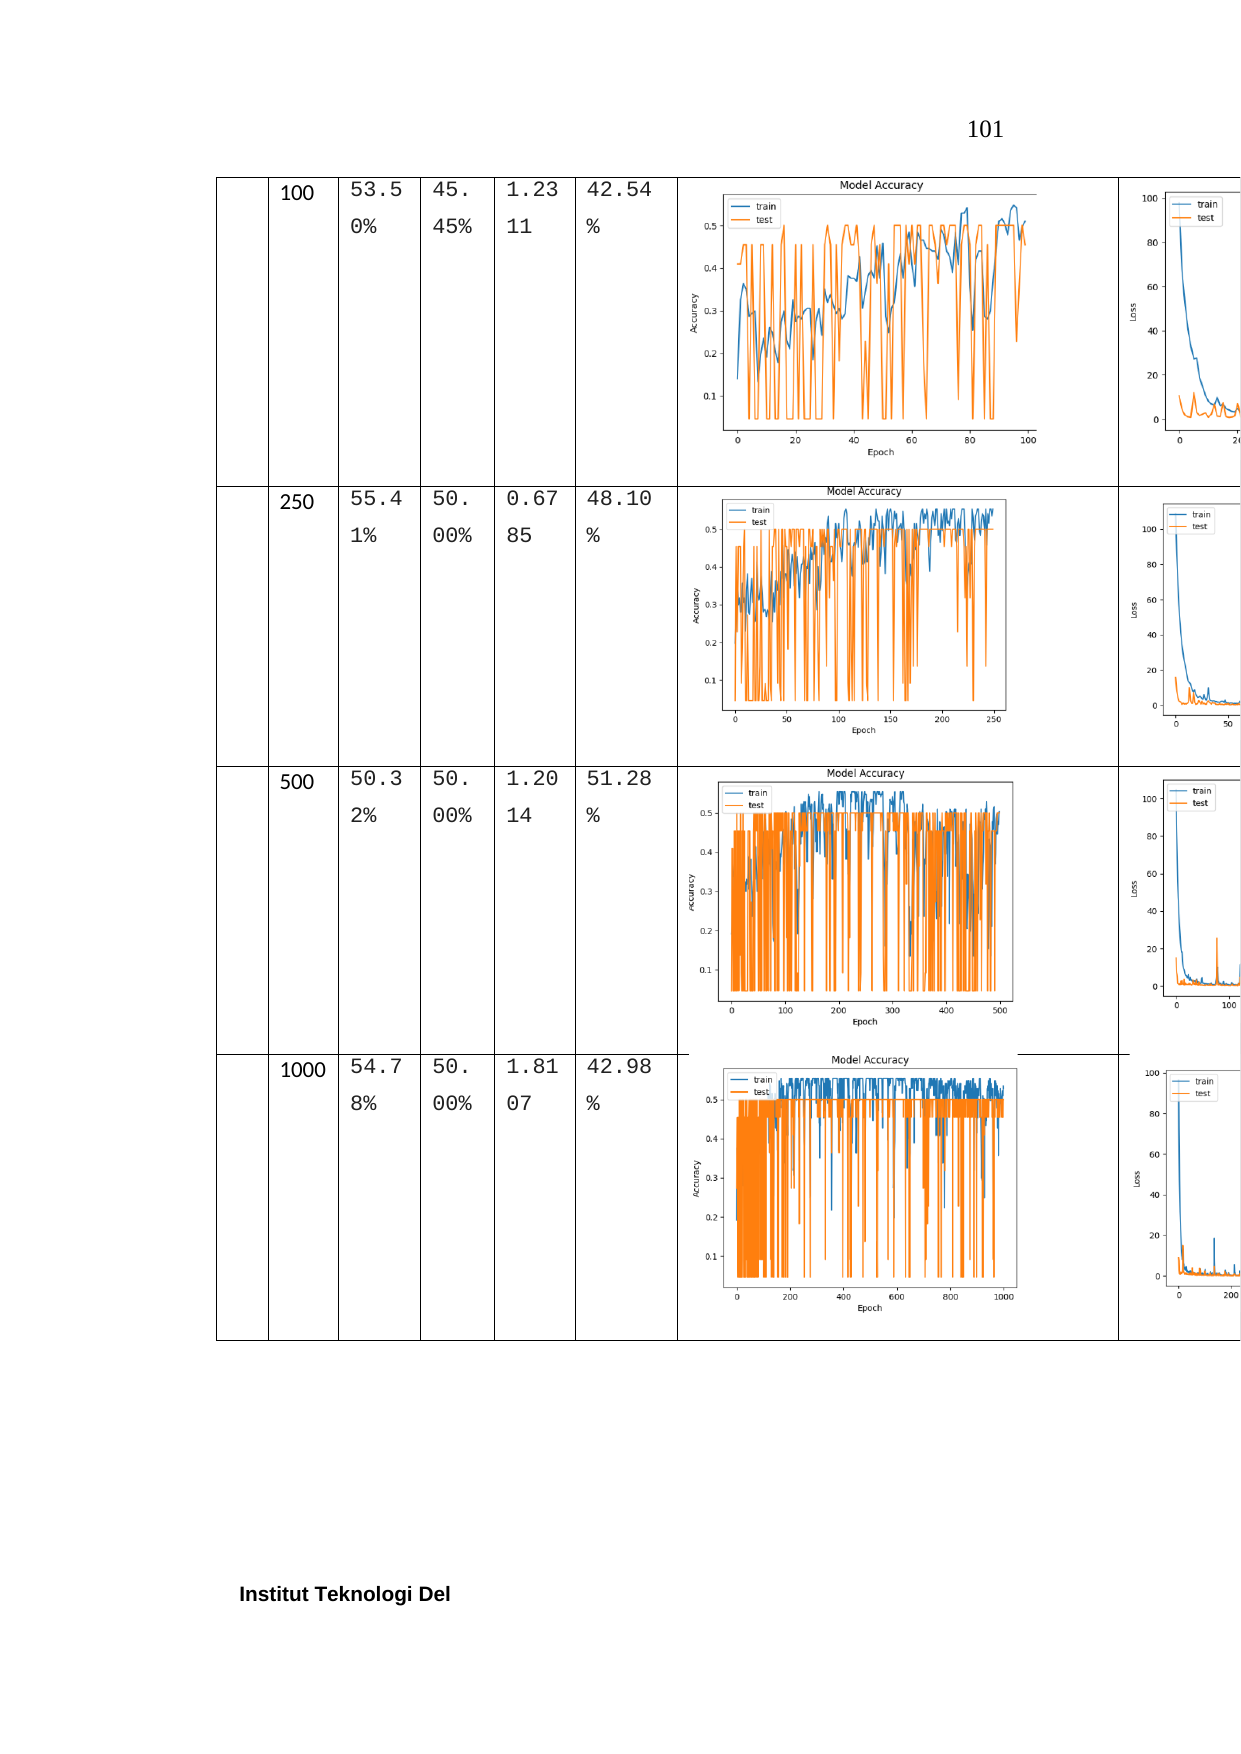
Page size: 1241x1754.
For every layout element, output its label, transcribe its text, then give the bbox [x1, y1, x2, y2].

picture [1129, 487, 1241, 740]
table_cell [1119, 487, 1240, 766]
table_cell [217, 487, 268, 766]
picture [1129, 1054, 1241, 1312]
table_cell 50.32% [339, 767, 420, 1054]
table_cell [678, 487, 1118, 766]
table_cell 50.00% [421, 487, 494, 766]
table_cell [678, 767, 1118, 1054]
table_cell [1119, 178, 1240, 486]
picture [689, 487, 1009, 736]
picture [689, 178, 1037, 458]
table_cell 1.2311 [495, 178, 575, 486]
picture [1129, 767, 1241, 1023]
table_cell 51.28 % [576, 767, 677, 1054]
table_cell [217, 767, 268, 1054]
table_cell 53.50% [339, 178, 420, 486]
table_cell [1119, 767, 1240, 1054]
table_cell 250 [269, 487, 338, 766]
table_cell 100 [269, 178, 338, 486]
table_cell [678, 1055, 1118, 1340]
table_cell 1.8107 [495, 1055, 575, 1340]
picture [689, 1054, 1018, 1314]
table_cell [217, 178, 268, 486]
table_cell [1119, 1055, 1240, 1340]
table_cell [217, 1055, 268, 1340]
table_cell 500 [269, 767, 338, 1054]
table_cell 42.54 % [576, 178, 677, 486]
table_cell 50.00% [421, 1055, 494, 1340]
table_cell 54.78% [339, 1055, 420, 1340]
table_cell 1.2014 [495, 767, 575, 1054]
table_cell 48.10 % [576, 487, 677, 766]
table_cell 1000 [269, 1055, 338, 1340]
table_cell 42.98 % [576, 1055, 677, 1340]
table_cell 55.41% [339, 487, 420, 766]
table_cell [678, 178, 1118, 486]
picture [1129, 178, 1241, 460]
picture [689, 767, 1014, 1027]
table_cell 50.00% [421, 767, 494, 1054]
table_cell 0.6785 [495, 487, 575, 766]
table_cell 45.45% [421, 178, 494, 486]
